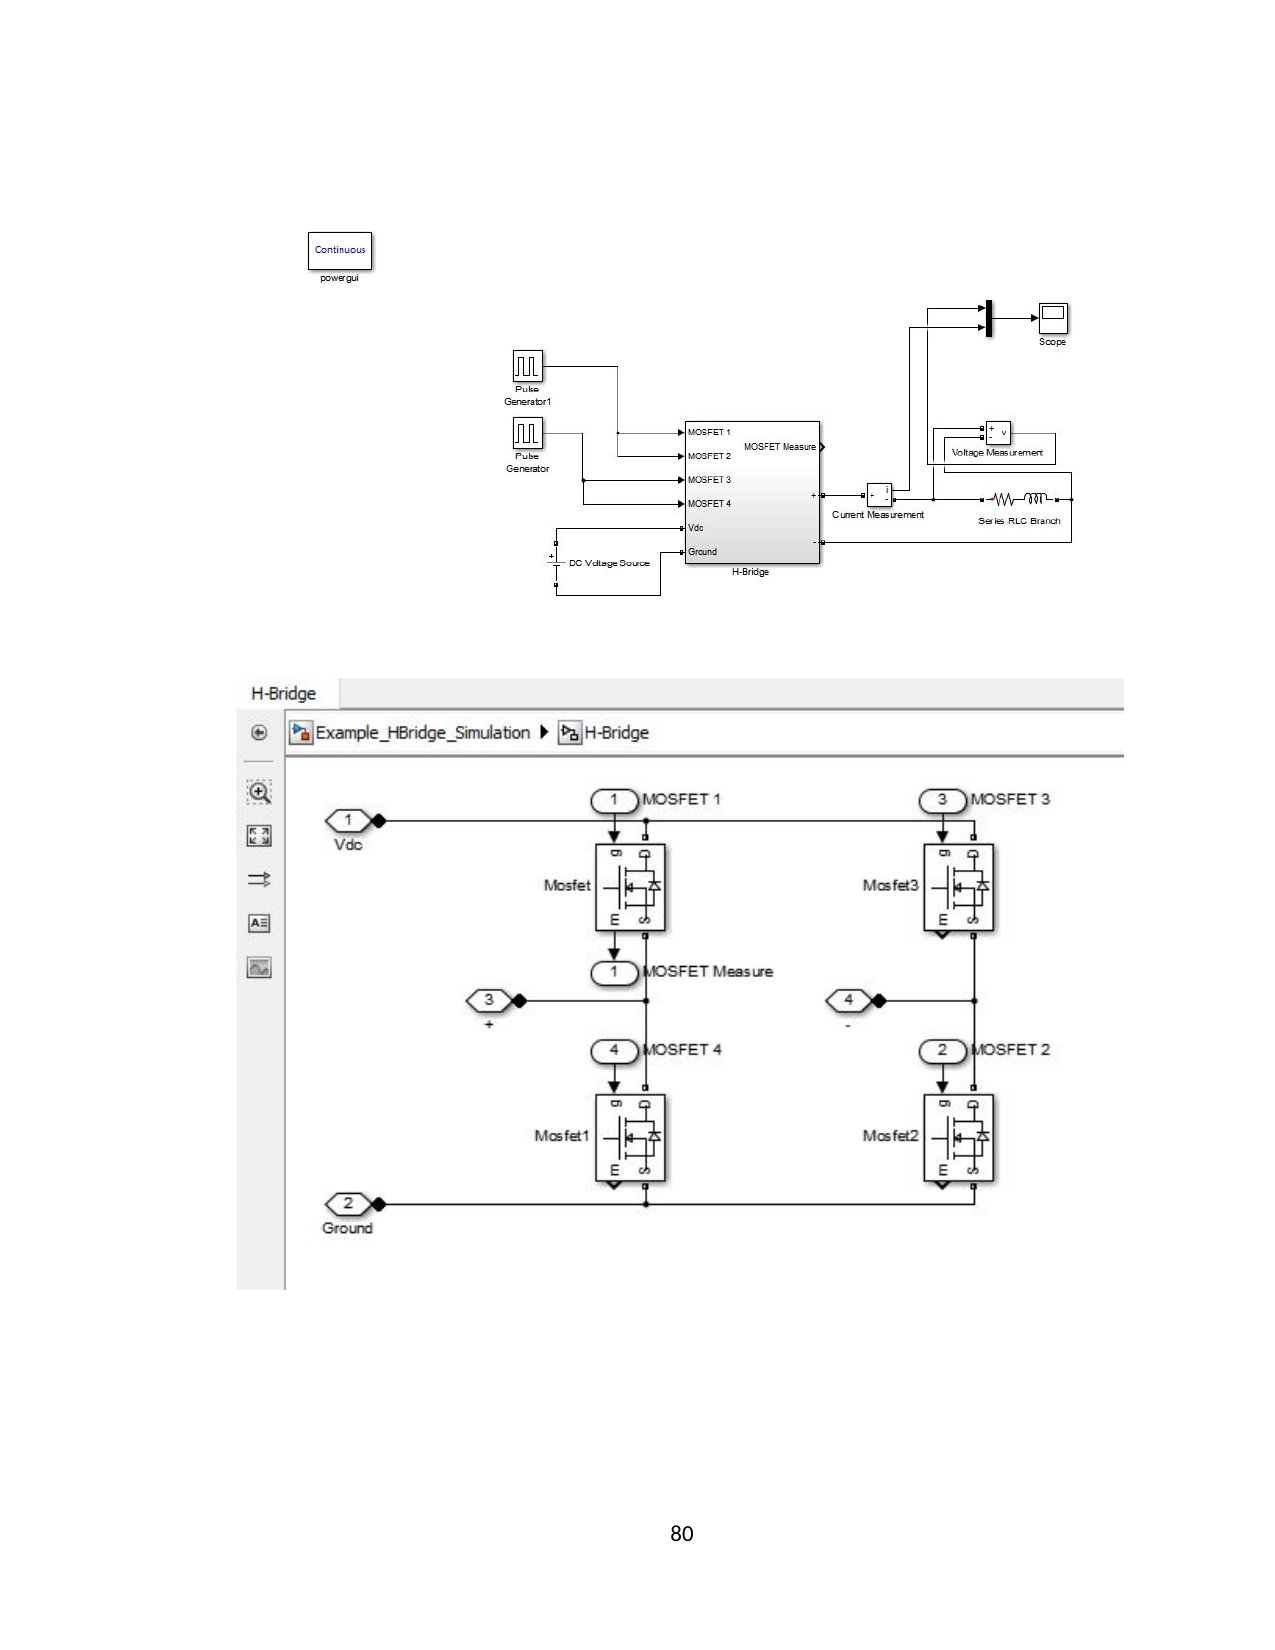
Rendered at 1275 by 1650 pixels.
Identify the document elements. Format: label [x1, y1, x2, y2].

picture [236, 678, 1124, 1290]
picture [236, 177, 1211, 648]
